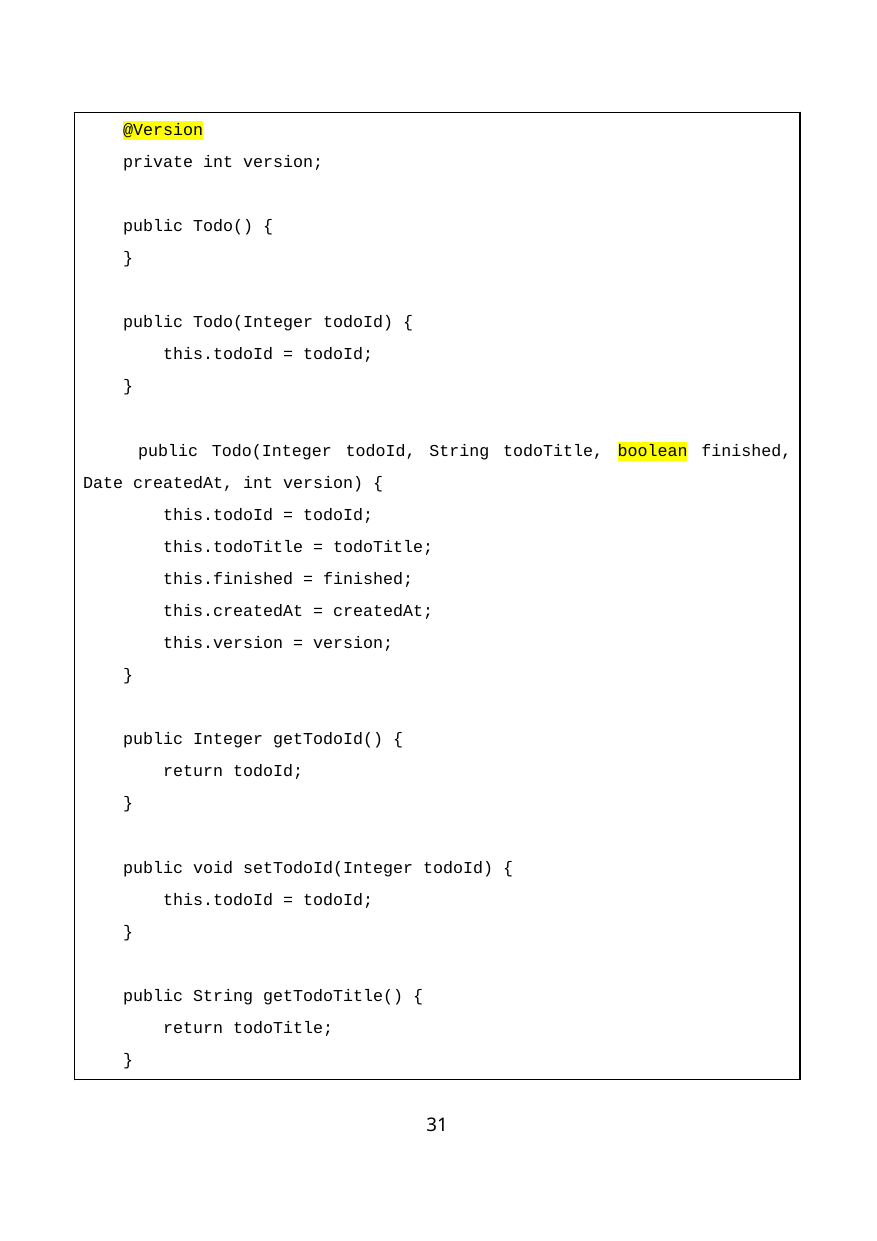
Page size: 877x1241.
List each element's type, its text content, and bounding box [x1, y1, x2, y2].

text private int version; [83, 147, 791, 179]
text this.todoId = todoId; [83, 500, 791, 532]
text } [83, 243, 791, 275]
text @Version [75, 113, 799, 147]
text this.version = version; [83, 628, 791, 660]
text public String getTodoTitle() { [83, 981, 791, 1013]
text } [83, 788, 791, 821]
text public void setTodoId(Integer todoId) { [83, 853, 791, 885]
text public Todo(Integer todoId, String todoTitle, boolean finished, Date createdAt, int version) { [83, 436, 791, 500]
text } [75, 1042, 799, 1079]
text this.todoTitle = todoTitle; [83, 532, 791, 564]
text public Todo(Integer todoId) { [83, 307, 791, 339]
text this.createdAt = createdAt; [83, 596, 791, 628]
text public Todo() { [83, 211, 791, 243]
text this.todoId = todoId; [83, 339, 791, 371]
text this.todoId = todoId; [83, 885, 791, 917]
text } [83, 917, 791, 949]
text return todoId; [83, 756, 791, 788]
text this.finished = finished; [83, 564, 791, 596]
text } [83, 371, 791, 403]
text public Integer getTodoId() { [83, 724, 791, 756]
text } [83, 660, 791, 692]
text return todoTitle; [83, 1013, 791, 1042]
